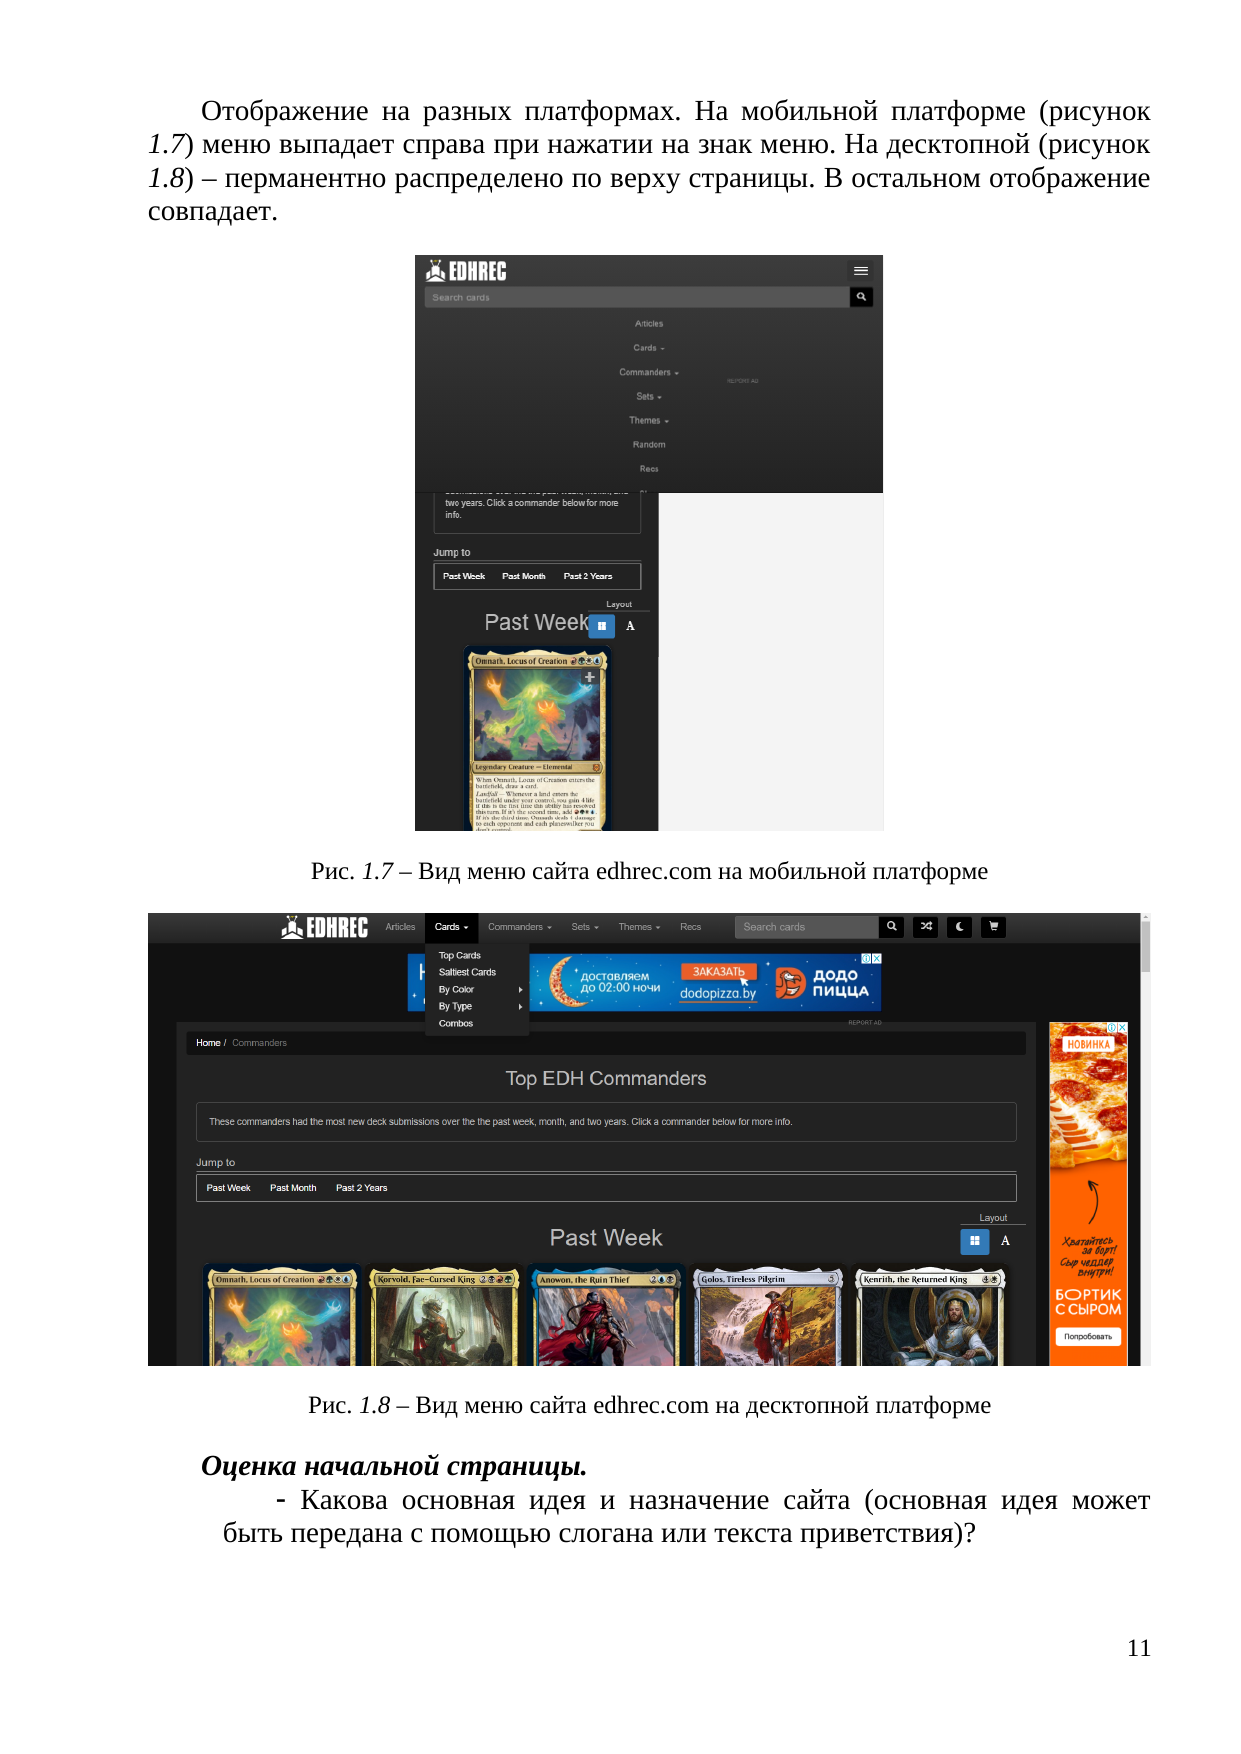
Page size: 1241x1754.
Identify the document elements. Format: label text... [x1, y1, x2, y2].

picture [148, 913, 1151, 1366]
text Рис. 1.7 – Вид меню сайта edhrec.com на мобильной платформе [148, 856, 1152, 885]
text Отображение на разных платформах. На мобильной платформе (рисунок 1.7) меню выпадает справа при нажатии на знак меню. На десктопной (рисунок 1.8) – перманентно распределено по верху страницы. В остальном отображение совпадает. [148, 93, 1152, 227]
list Какова основная идея и назначение сайта (основная идея может быть передана с помощью слогана или текста приветствия)? [223, 1482, 1152, 1549]
picture [415, 255, 884, 831]
text Оценка начальной страницы. [148, 1448, 1152, 1482]
text Рис. 1.8 – Вид меню сайта edhrec.com на десктопной платформе [148, 1390, 1152, 1419]
